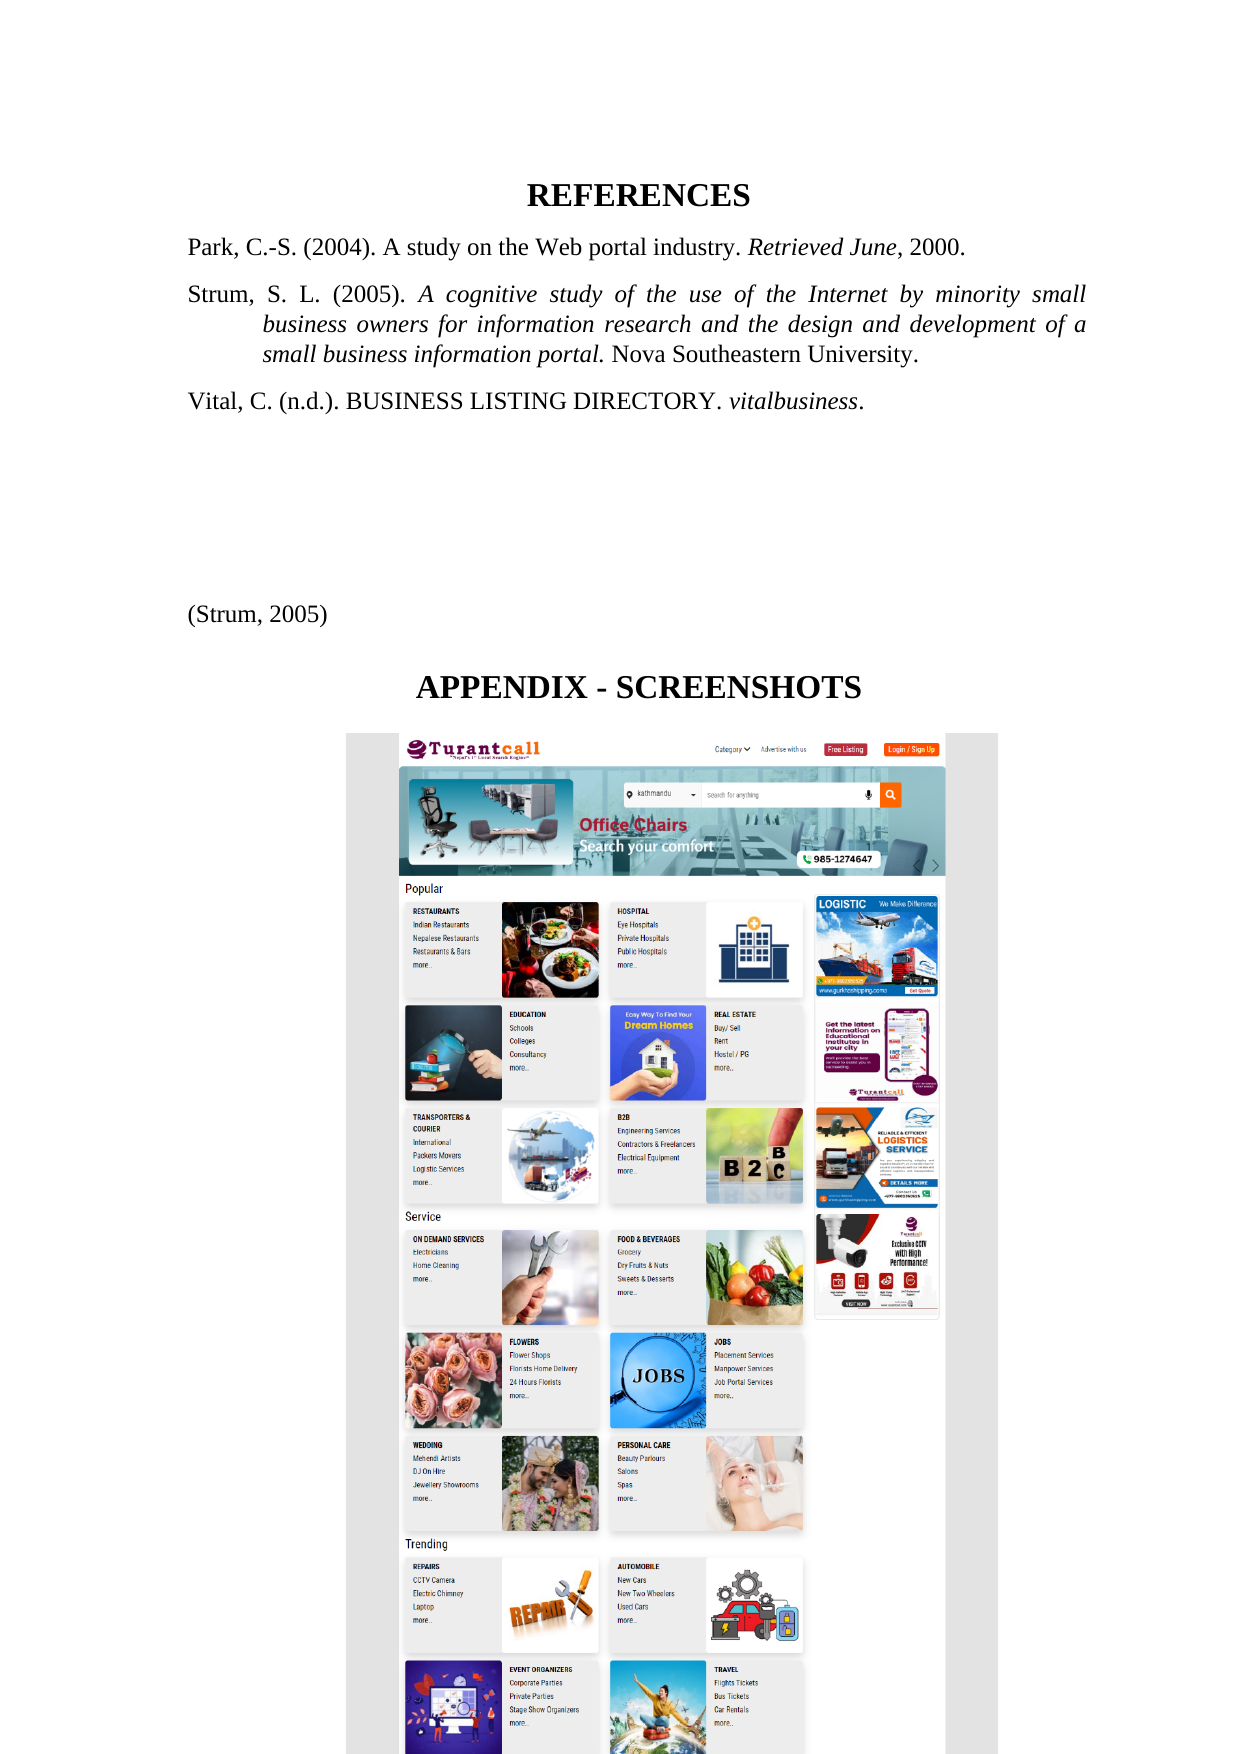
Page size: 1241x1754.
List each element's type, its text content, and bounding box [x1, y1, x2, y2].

subtitle Appendix - Screenshots [187, 667, 1090, 706]
picture [345, 733, 999, 1754]
